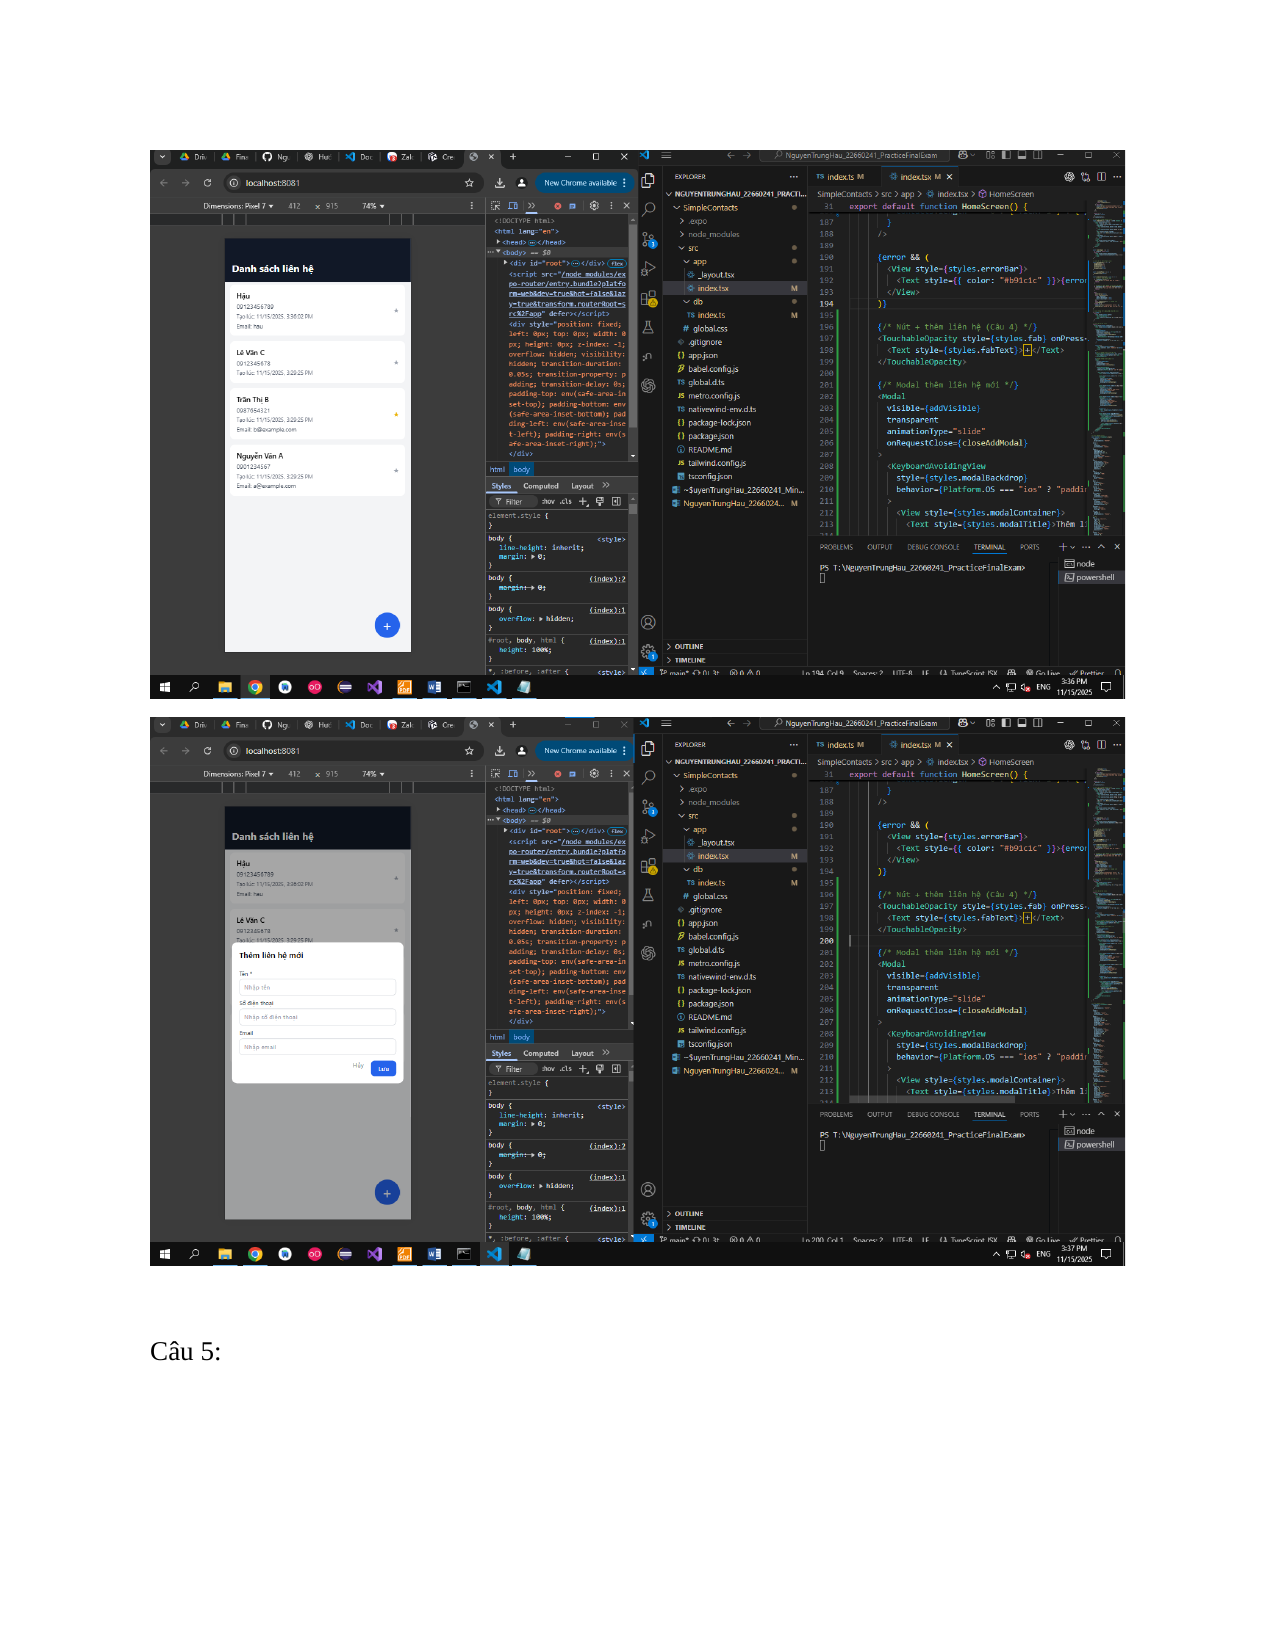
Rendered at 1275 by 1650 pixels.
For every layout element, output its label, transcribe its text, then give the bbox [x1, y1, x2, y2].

text Câu 5: [150, 1335, 1125, 1366]
picture [150, 717, 1125, 1266]
picture [150, 150, 1125, 699]
